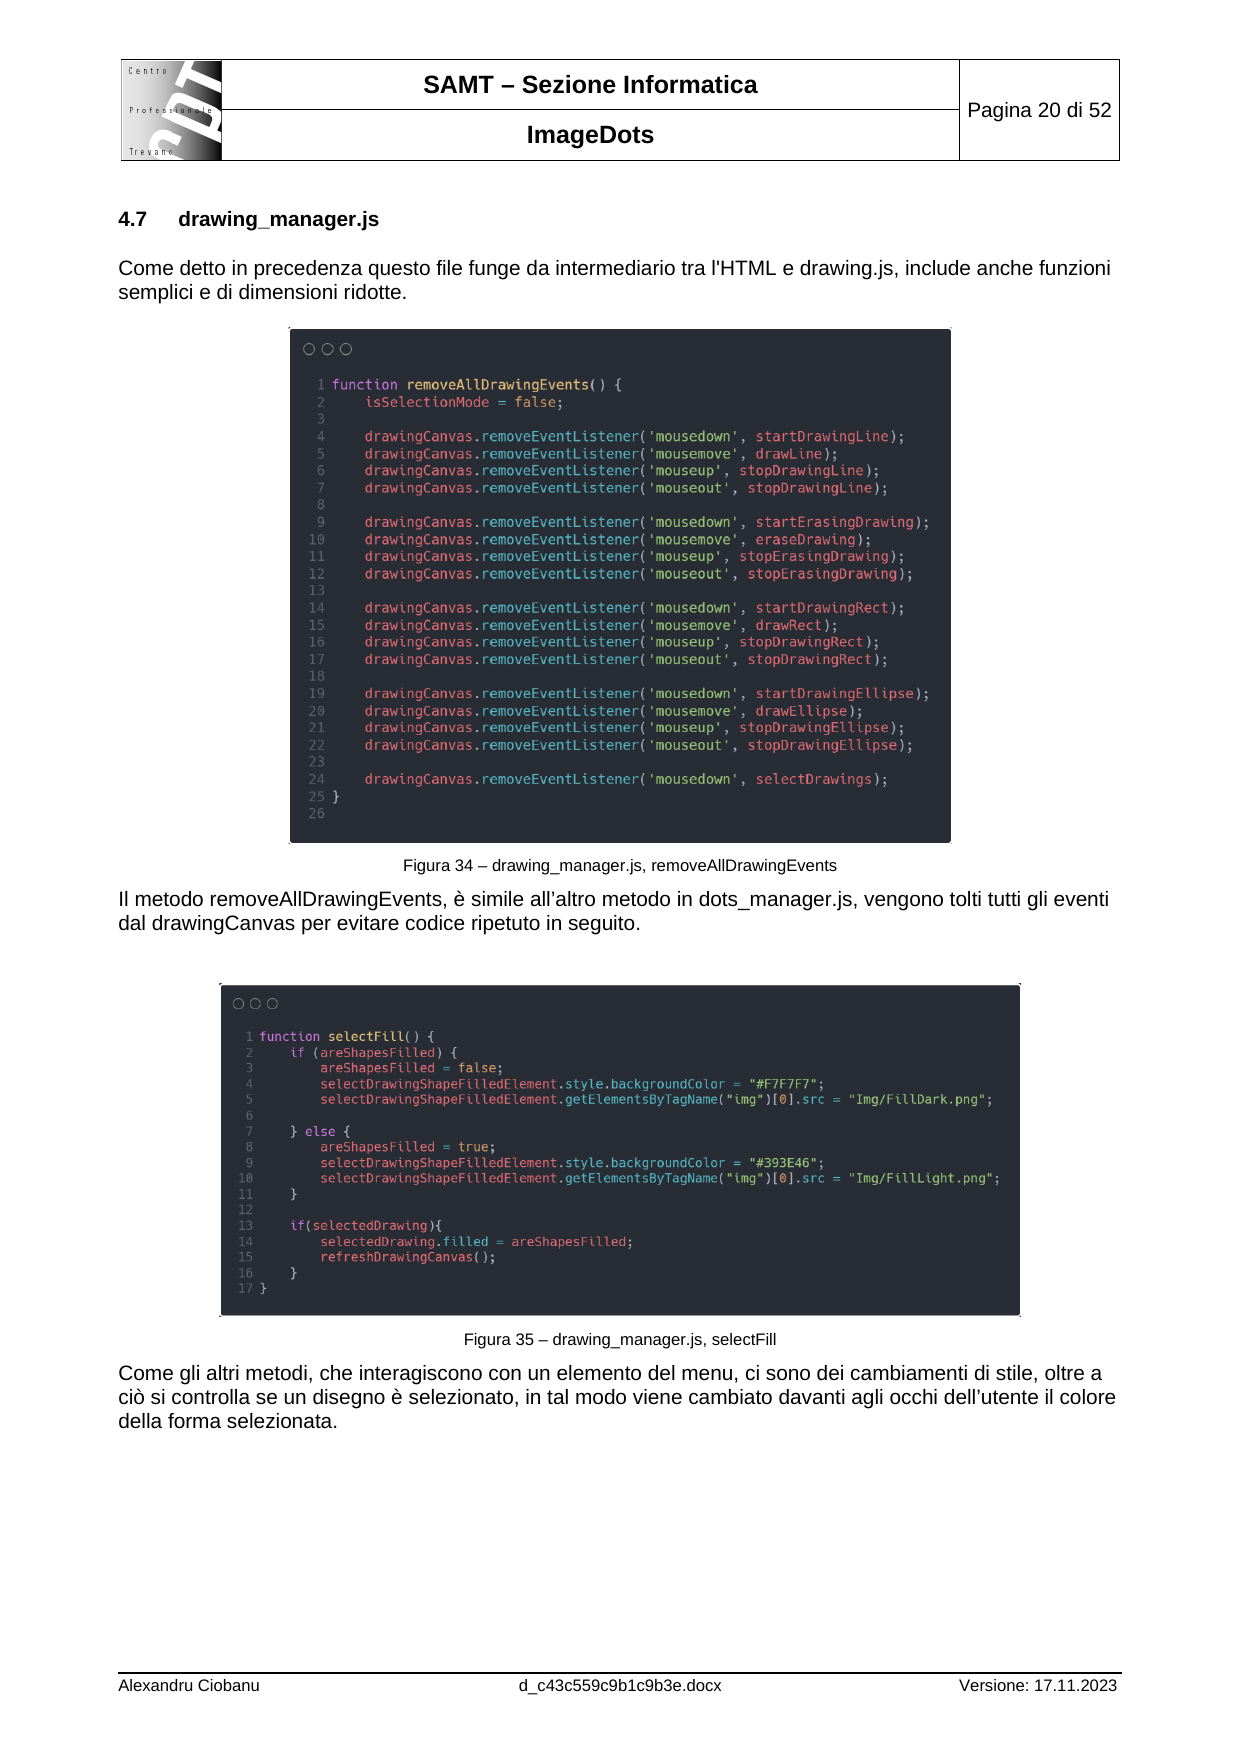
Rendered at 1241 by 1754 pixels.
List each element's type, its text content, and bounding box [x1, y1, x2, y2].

text Il metodo removeAllDrawingEvents, è simile all’altro metodo in dots_manager.js, vengono tolti tutti gli eventi dal drawingCanvas per evitare codice ripetuto in seguito. [118, 887, 1122, 935]
text Come gli altri metodi, che interagiscono con un elemento del menu, ci sono dei cambiamenti di stile, oltre a ciò si controlla se un disegno è selezionato, in tal modo viene cambiato davanti agli occhi dell’utente il colore della forma selezionata. [118, 1361, 1122, 1433]
picture [219, 983, 1021, 1317]
text Come detto in precedenza questo file funge da intermediario tra l'HTML e drawing.js, include anche funzioni semplici e di dimensioni ridotte. [118, 256, 1122, 304]
subtitle drawing_manager.js [118, 207, 1122, 231]
picture [121, 60, 222, 160]
text Figura 35 – drawing_manager.js, selectFill [118, 1329, 1122, 1348]
text Figura 34 – drawing_manager.js, removeAllDrawingEvents [118, 856, 1122, 875]
picture [288, 327, 952, 844]
